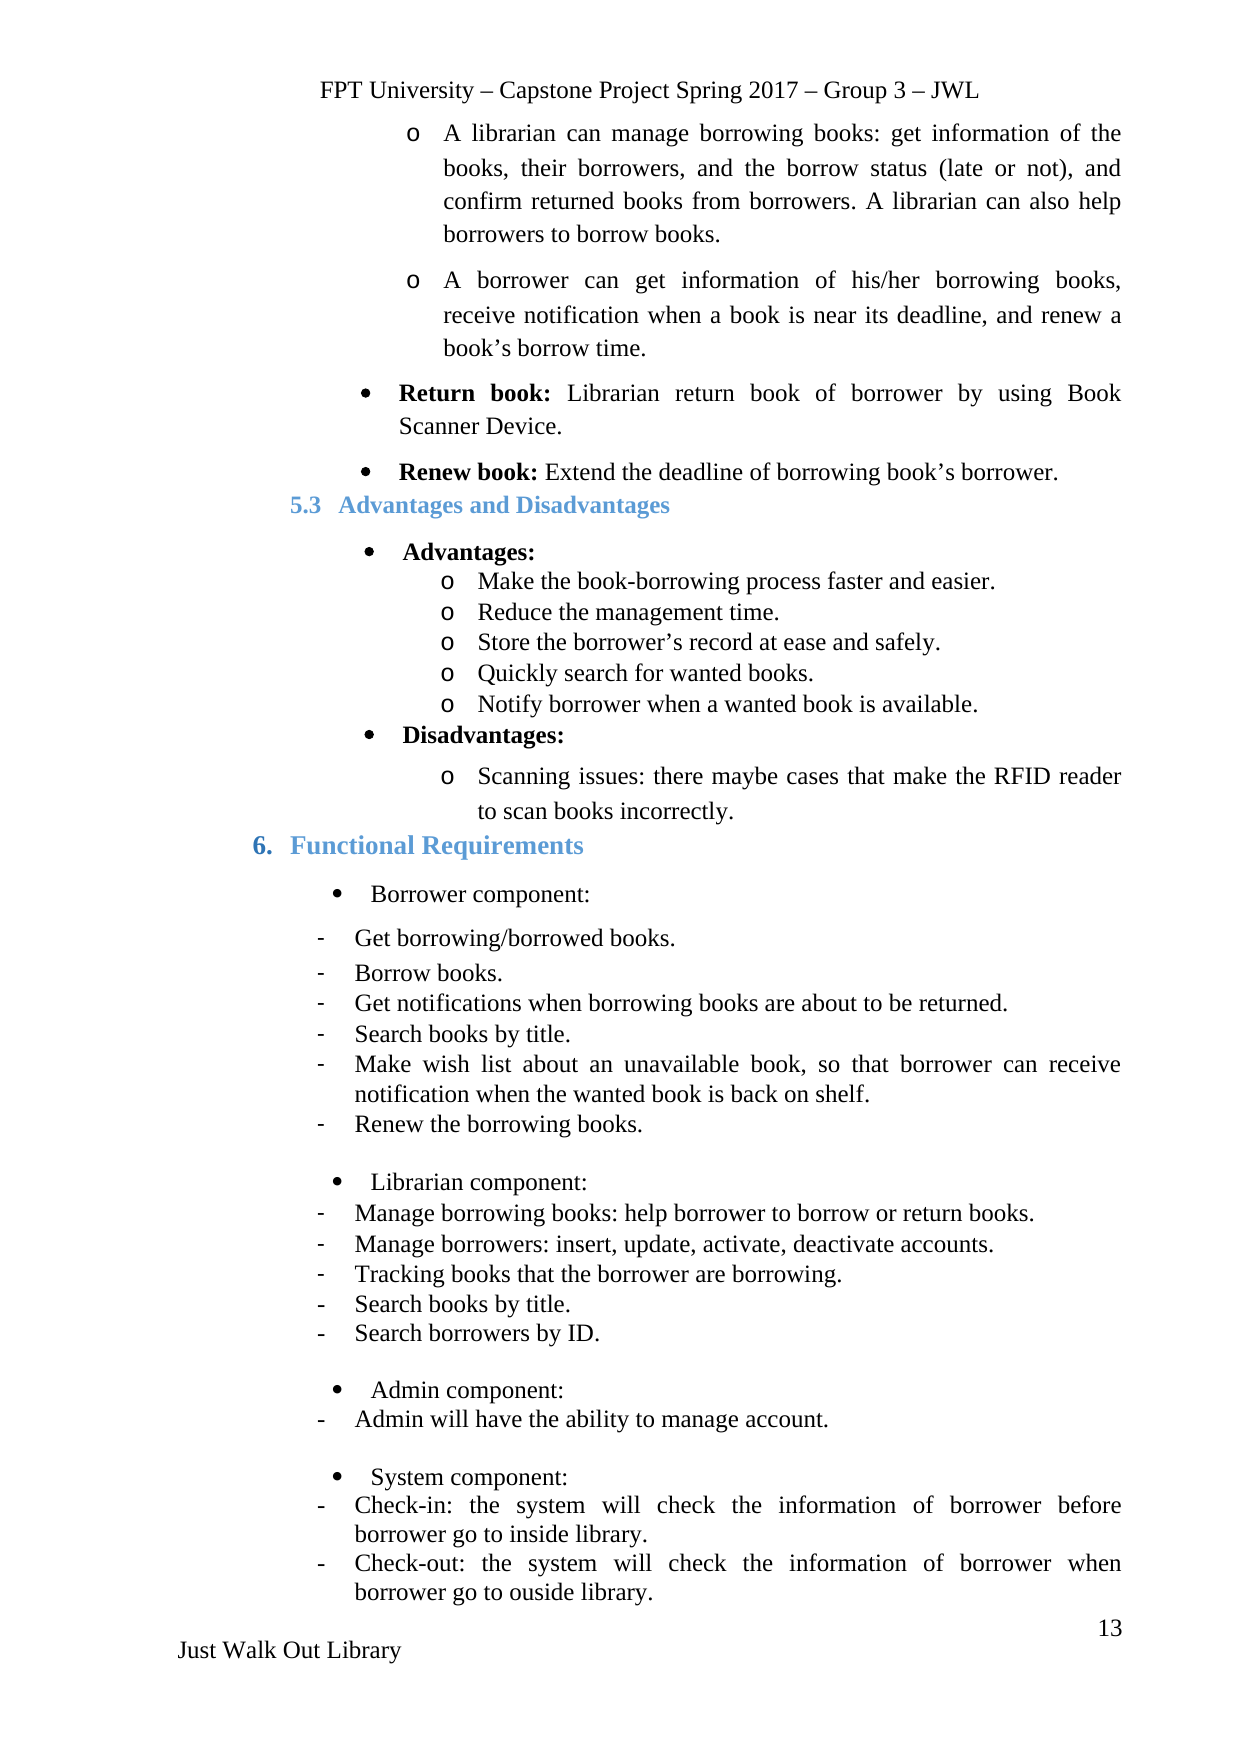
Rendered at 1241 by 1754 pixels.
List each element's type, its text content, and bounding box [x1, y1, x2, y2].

list Tracking books that the borrower are borrowing. [317, 1259, 1122, 1289]
list Check-in: the system will check the information of borrower before borrower go to inside library. [317, 1490, 1122, 1548]
list Manage borrowing books: help borrower to borrow or return books. [317, 1198, 1122, 1228]
list A librarian can manage borrowing books: get information of the books, their borrowers, and the borrow status (late or not), and confirm returned books from borrowers. A librarian can also help borrowers to borrow books. [406, 118, 1122, 248]
list A borrower can get information of his/her borrowing books, receive notification when a book is near its deadline, and renew a book’s borrow time. [406, 265, 1122, 362]
list Manage borrowers: insert, update, activate, deactivate accounts. [317, 1228, 1122, 1259]
list Search books by title. [317, 1289, 1122, 1318]
list Borrow books. [317, 957, 1122, 988]
list Make the book-borrowing process faster and easier. [440, 566, 1122, 597]
list Quickly search for wanted books. [440, 658, 1122, 689]
list Disadvantages: [365, 720, 1122, 749]
subtitle Advantages and Disadvantages [290, 490, 1122, 519]
list Make wish list about an unavailable book, so that borrower can receive notification when the wanted book is back on shelf. [317, 1049, 1122, 1108]
list Get borrowing/borrowed books. [317, 922, 1122, 953]
list Notify borrower when a wanted book is available. [440, 689, 1122, 720]
list Admin will have the ability to manage account. [317, 1404, 1122, 1433]
list System component: [333, 1462, 1122, 1490]
list Renew book: Extend the deadline of borrowing book’s borrower. [361, 457, 1122, 486]
list Librarian component: [333, 1167, 1122, 1196]
list Search books by title. [317, 1018, 1122, 1049]
list Return book: Librarian return book of borrower by using Book Scanner Device. [361, 378, 1122, 440]
list Search borrowers by ID. [317, 1318, 1122, 1347]
list Advantages: [365, 537, 1122, 566]
list Get notifications when borrowing books are about to be returned. [317, 988, 1122, 1018]
list Renew the borrowing books. [317, 1108, 1122, 1138]
list Store the borrower’s record at ease and safely. [440, 627, 1122, 658]
list Borrower component: [333, 879, 1122, 908]
subtitle Functional Requirements [252, 829, 1122, 861]
list Admin component: [333, 1375, 1122, 1404]
list Reduce the management time. [440, 597, 1122, 627]
list Check-out: the system will check the information of borrower when borrower go to ouside library. [317, 1548, 1122, 1605]
list Scanning issues: there maybe cases that make the RFID reader to scan books incorrectly. [440, 761, 1122, 825]
